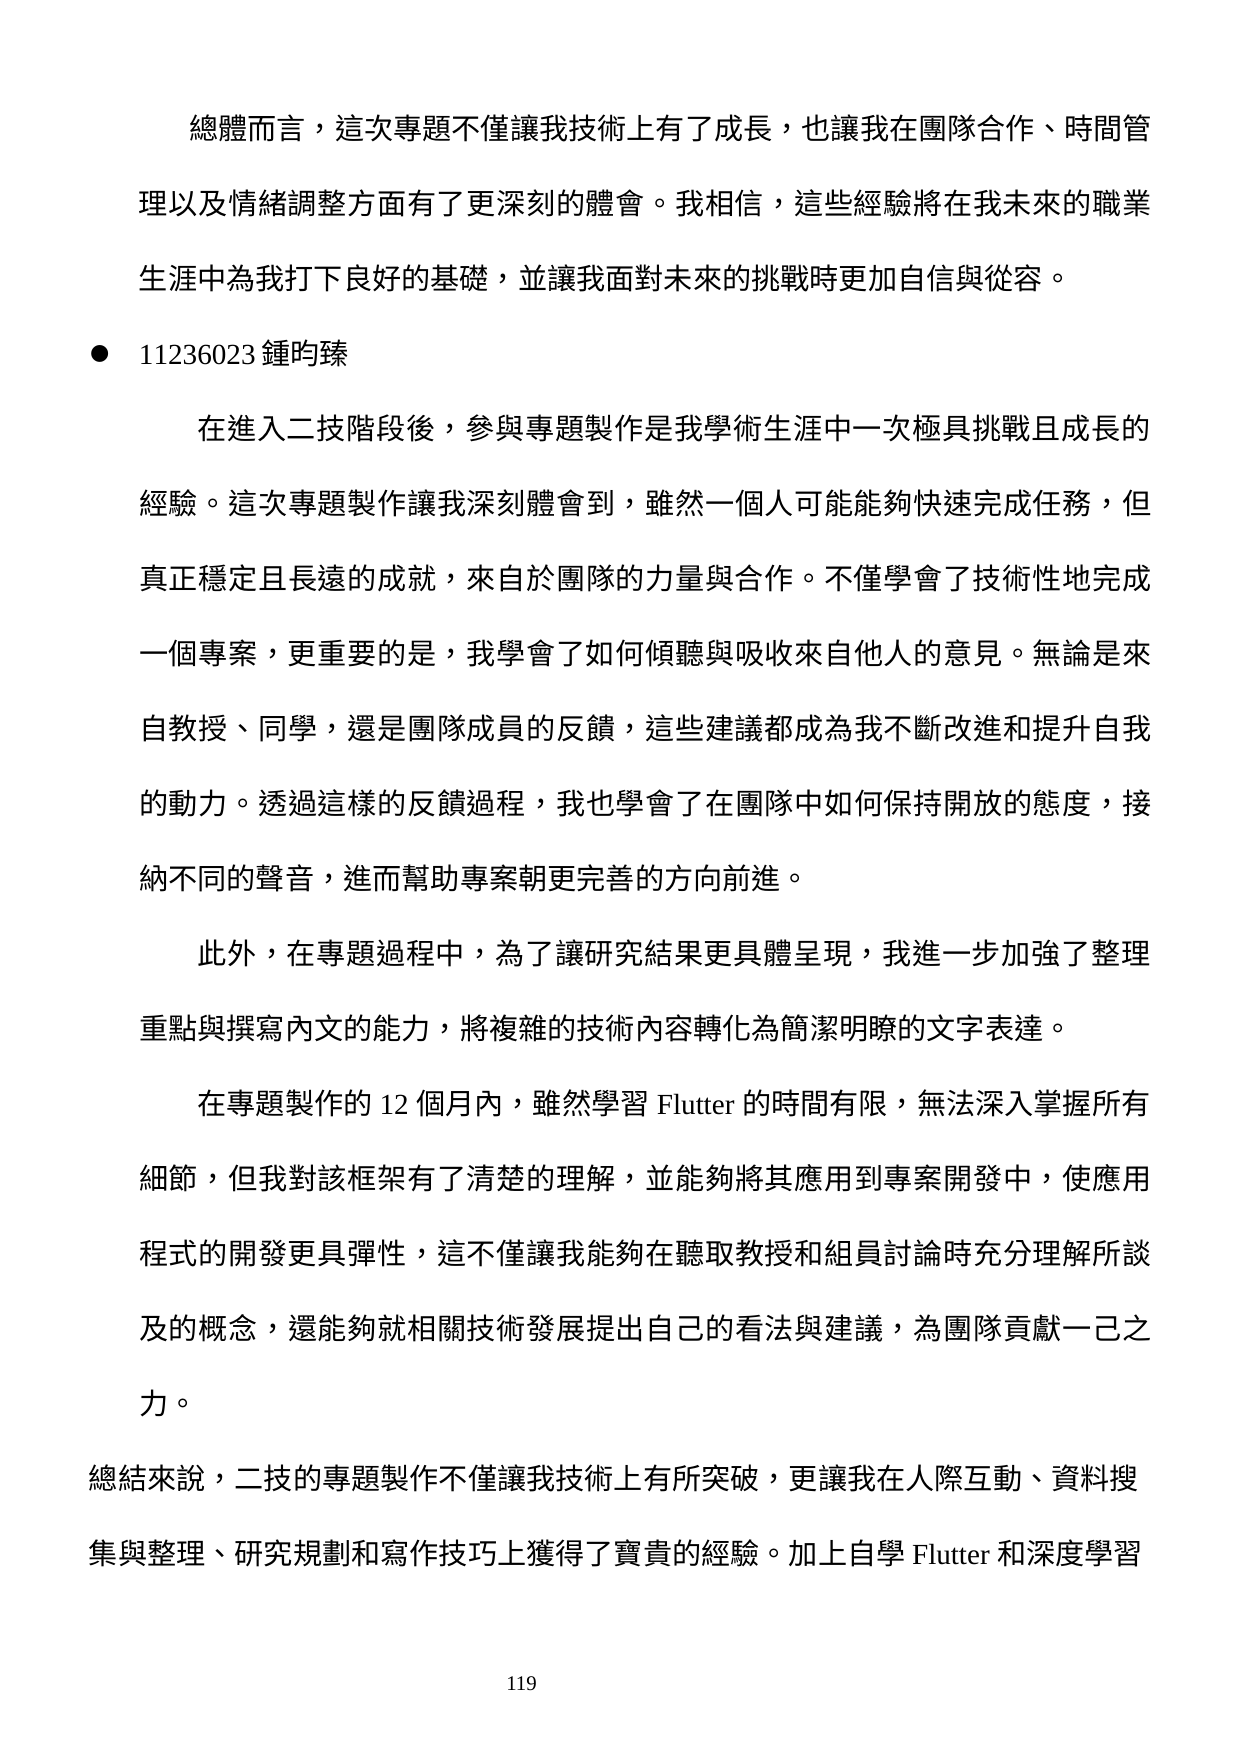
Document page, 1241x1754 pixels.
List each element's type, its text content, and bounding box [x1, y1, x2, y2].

list 11236023鍾昀臻 [89, 314, 1152, 389]
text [89, 1439, 1152, 1589]
list 此外，在專題過程中，為了讓研究結果更具體呈現，我進一步加強了整理重點與撰寫內文的能力，將複雜的技術內容轉化為簡潔明瞭的文字表達。 [139, 914, 1152, 1064]
list 在進入二技階段後，參與專題製作是我學術生涯中一次極具挑戰且成長的經驗。這次專題製作讓我深刻體會到，雖然一個人可能能夠快速完成任務，但真正穩定且長遠的成就，來自於團隊的力量與合作。不僅學會了技術性地完成一個專案，更重要的是，我學會了如何傾聽與吸收來自他人的意見。無論是來自教授、同學，還是團隊成員的反饋，這些建議都成為我不斷改進和提升自我的動力。透過這樣的反饋過程，我也學會了在團隊中如何保持開放的態度，接納不同的聲音，進而幫助專案朝更完善的方向前進。 [139, 389, 1152, 914]
list 在專題製作的 12 個月內，雖然學習 Flutter 的時間有限，無法深入掌握所有細節，但我對該框架有了清楚的理解，並能夠將其應用到專案開發中，使應用程式的開發更具彈性，這不僅讓我能夠在聽取教授和組員討論時充分理解所談及的概念，還能夠就相關技術發展提出自己的看法與建議，為團隊貢獻一己之力。 [139, 1064, 1152, 1439]
text 總體而言，這次專題不僅讓我技術上有了成長，也讓我在團隊合作、時間管理以及情緒調整方面有了更深刻的體會。我相信，這些經驗將在我未來的職業生涯中為我打下良好的基礎，並讓我面對未來的挑戰時更加自信與從容。 [139, 89, 1152, 314]
